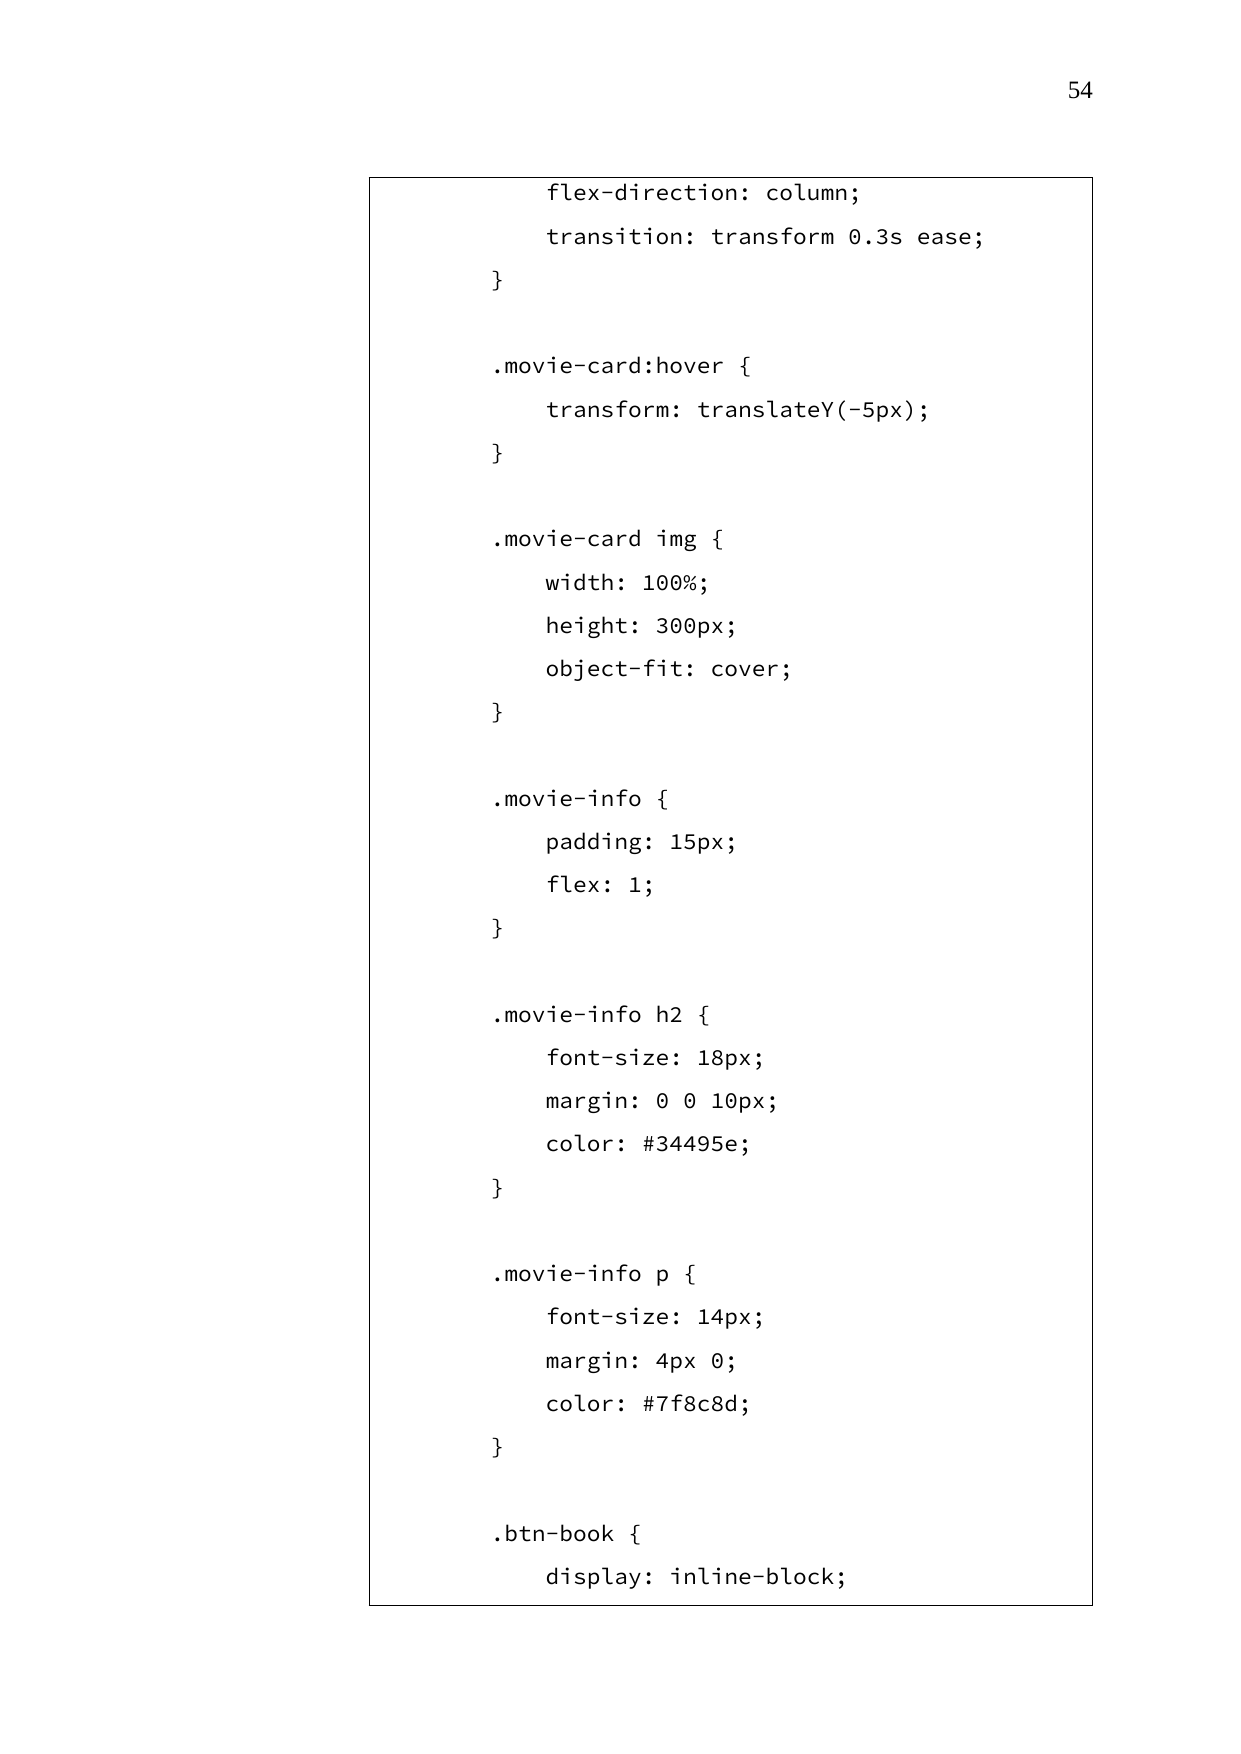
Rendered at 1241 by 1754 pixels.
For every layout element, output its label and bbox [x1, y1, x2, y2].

table_header [370, 178, 1092, 1605]
